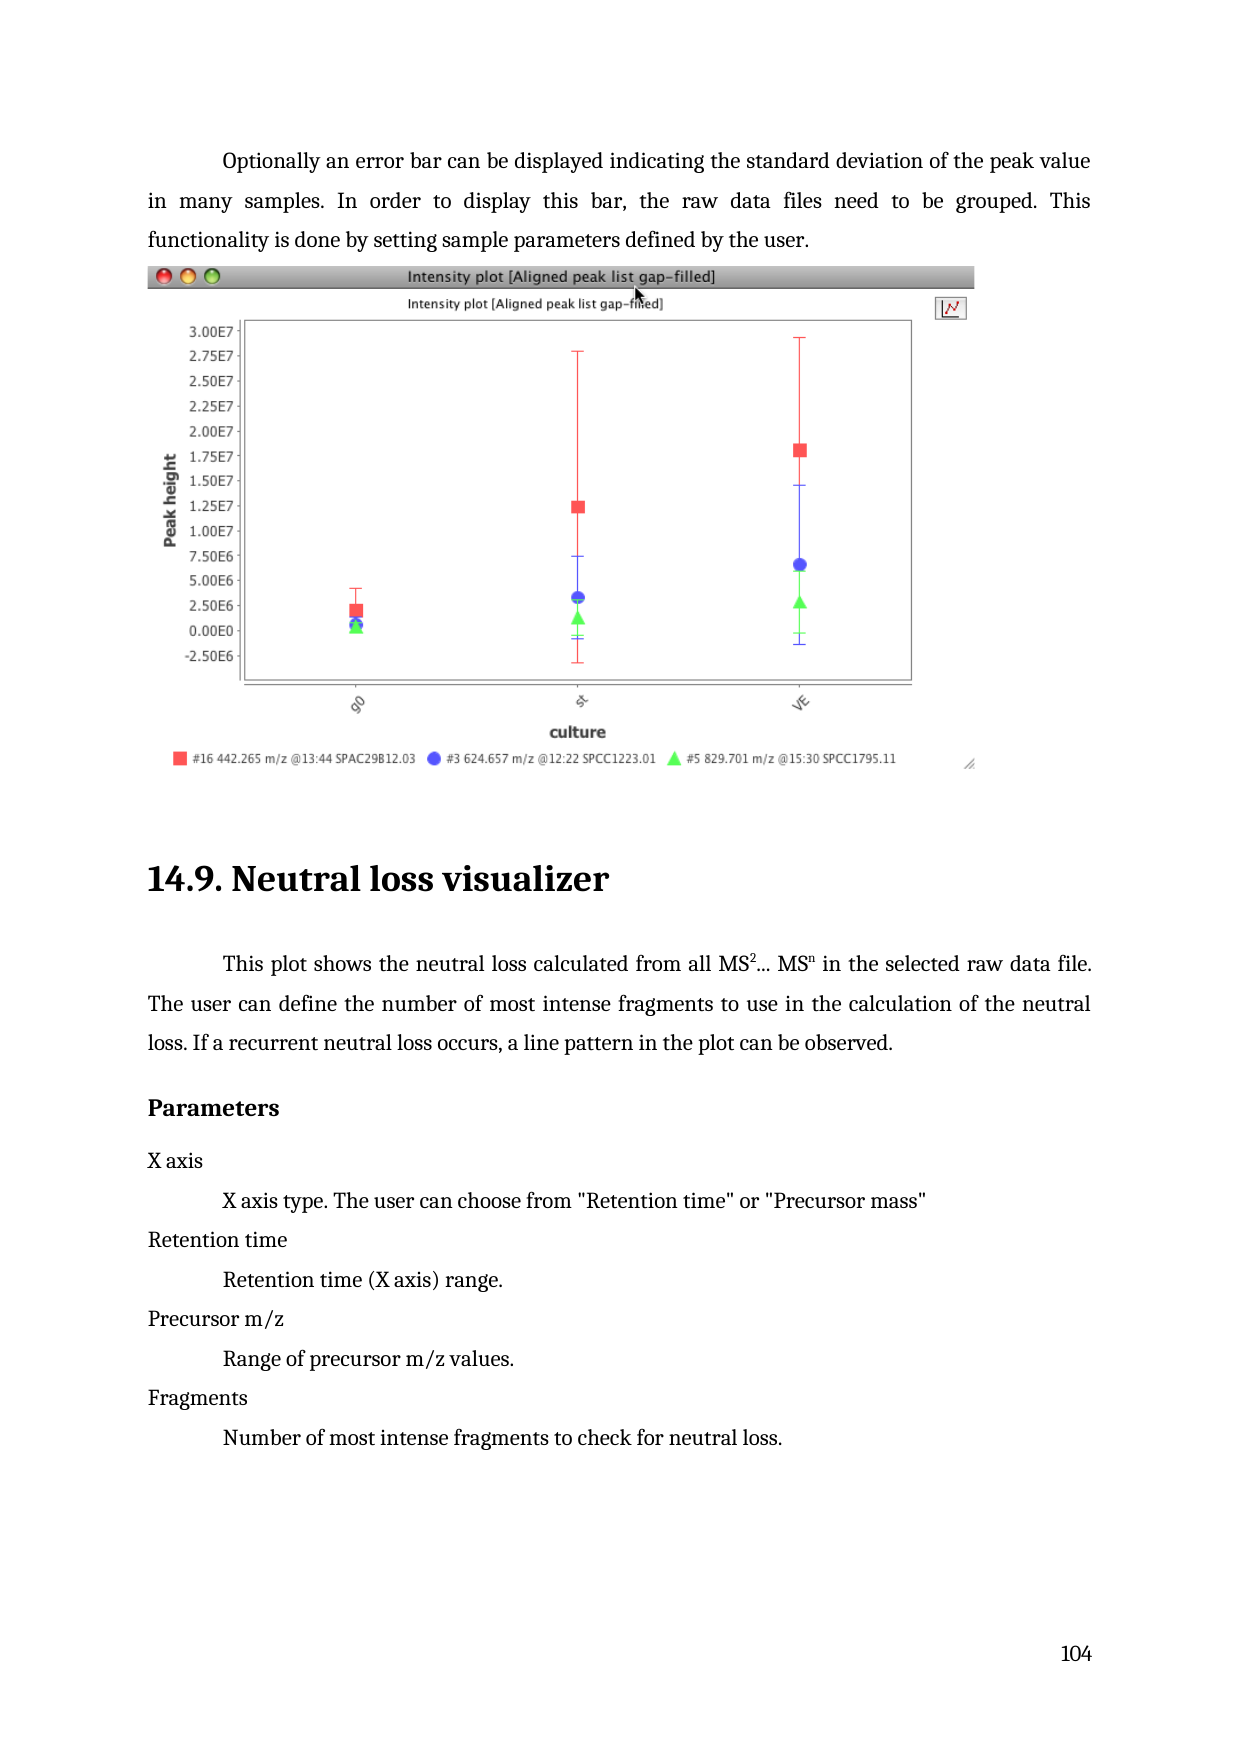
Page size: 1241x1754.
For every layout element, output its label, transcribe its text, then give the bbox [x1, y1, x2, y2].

subtitle Neutral loss visualizer [148, 858, 1092, 901]
text Retention time (X axis) range. [223, 1266, 1092, 1293]
text X axis [148, 1148, 1092, 1174]
subtitle Parameters [148, 1094, 1092, 1123]
text Number of most intense fragments to check for neutral loss. [223, 1424, 1092, 1451]
text Precursor m/z [148, 1306, 1092, 1332]
text X axis type. The user can choose from "Retention time" or "Precursor mass" [223, 1187, 1092, 1214]
text This plot shows the neutral loss calculated from all MS2... MSn in the selected raw data file. The user can define the number of most intense fragments to use in the calculation of the neutral loss. If a recurrent neutral loss occurs, a line pattern in the plot can be observed. [148, 951, 1092, 1056]
text Range of precursor m/z values. [223, 1345, 1092, 1372]
text Fragments [148, 1385, 1092, 1411]
text Retention time [148, 1227, 1092, 1253]
picture [147, 266, 975, 770]
text Optionally an error bar can be displayed indicating the standard deviation of the peak value in many samples. In order to display this bar, the raw data files need to be grouped. This functionality is done by setting sample parameters defined by the user. [148, 148, 1092, 253]
